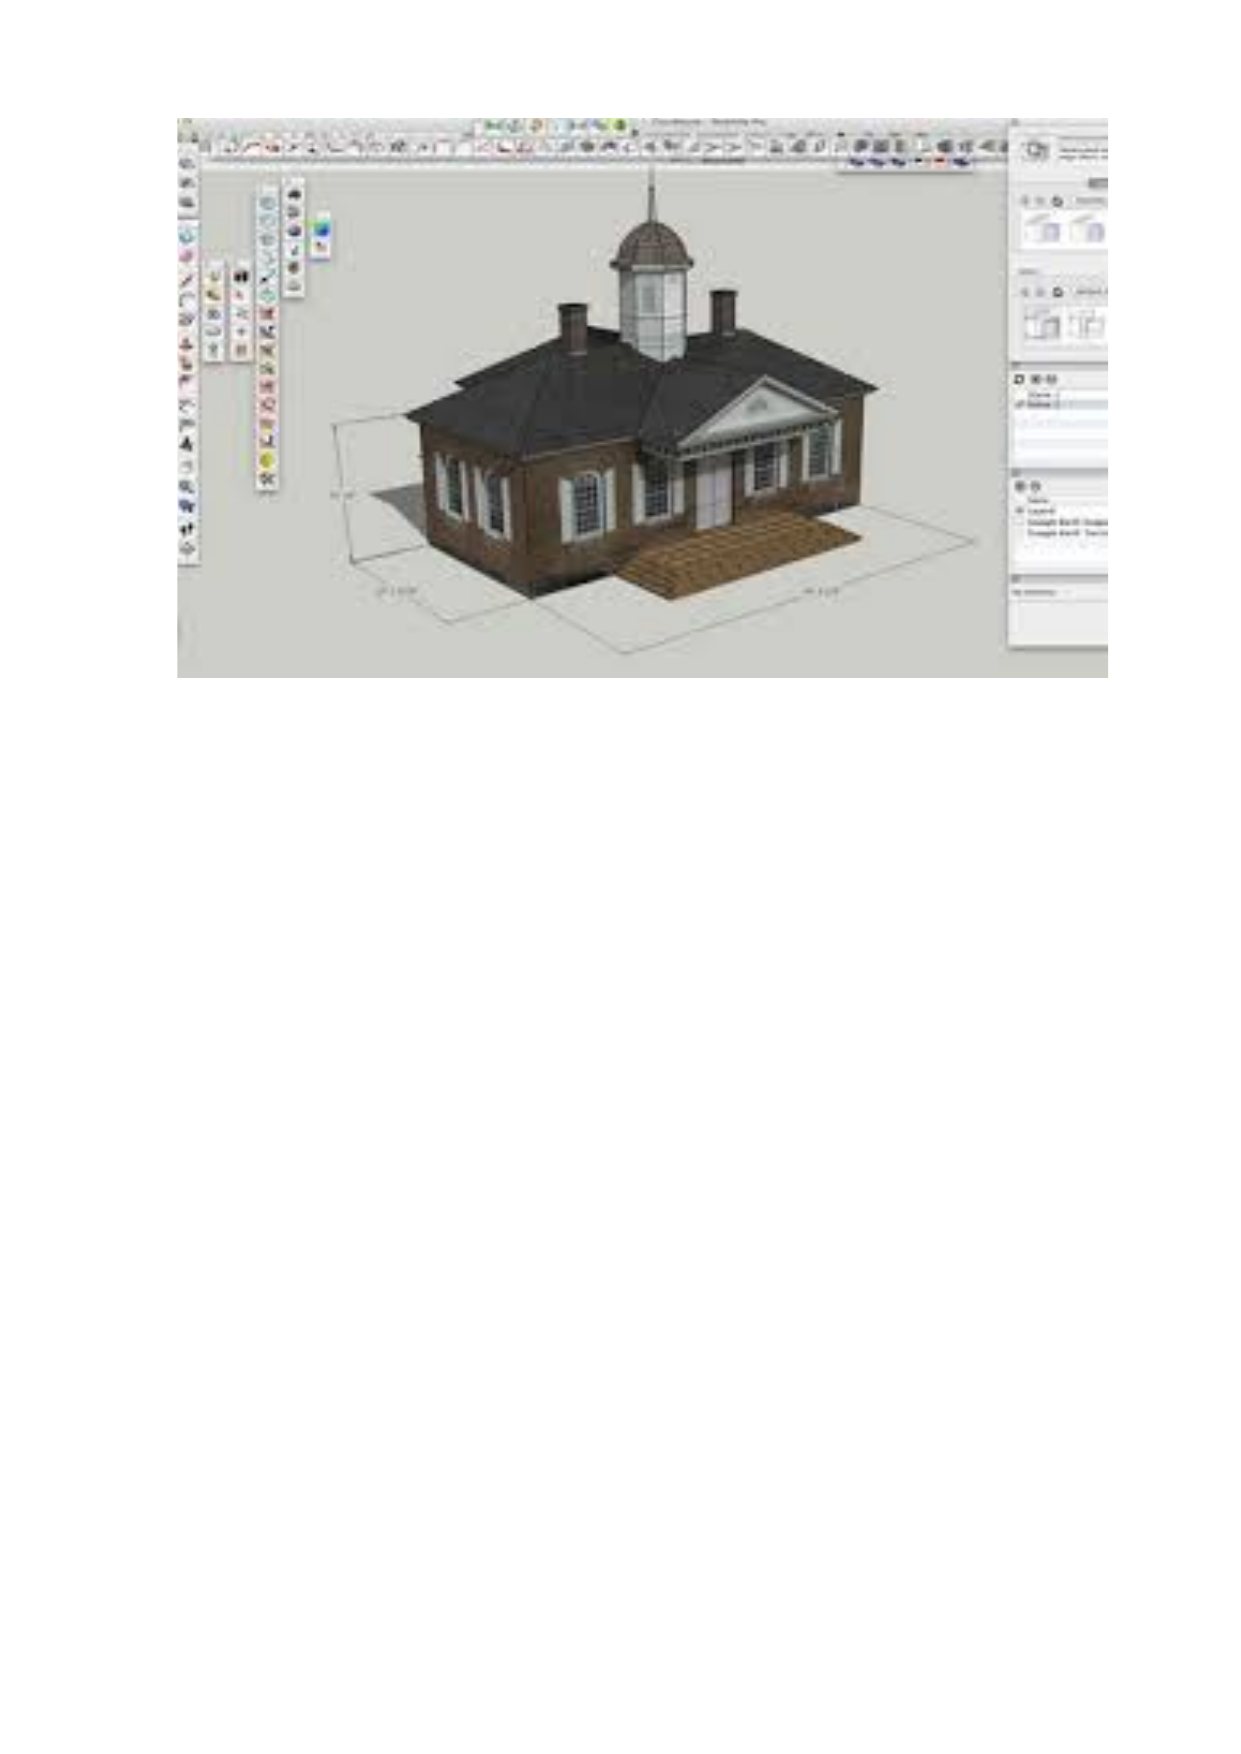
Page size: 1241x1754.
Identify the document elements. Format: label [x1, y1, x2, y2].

picture [177, 118, 1109, 678]
